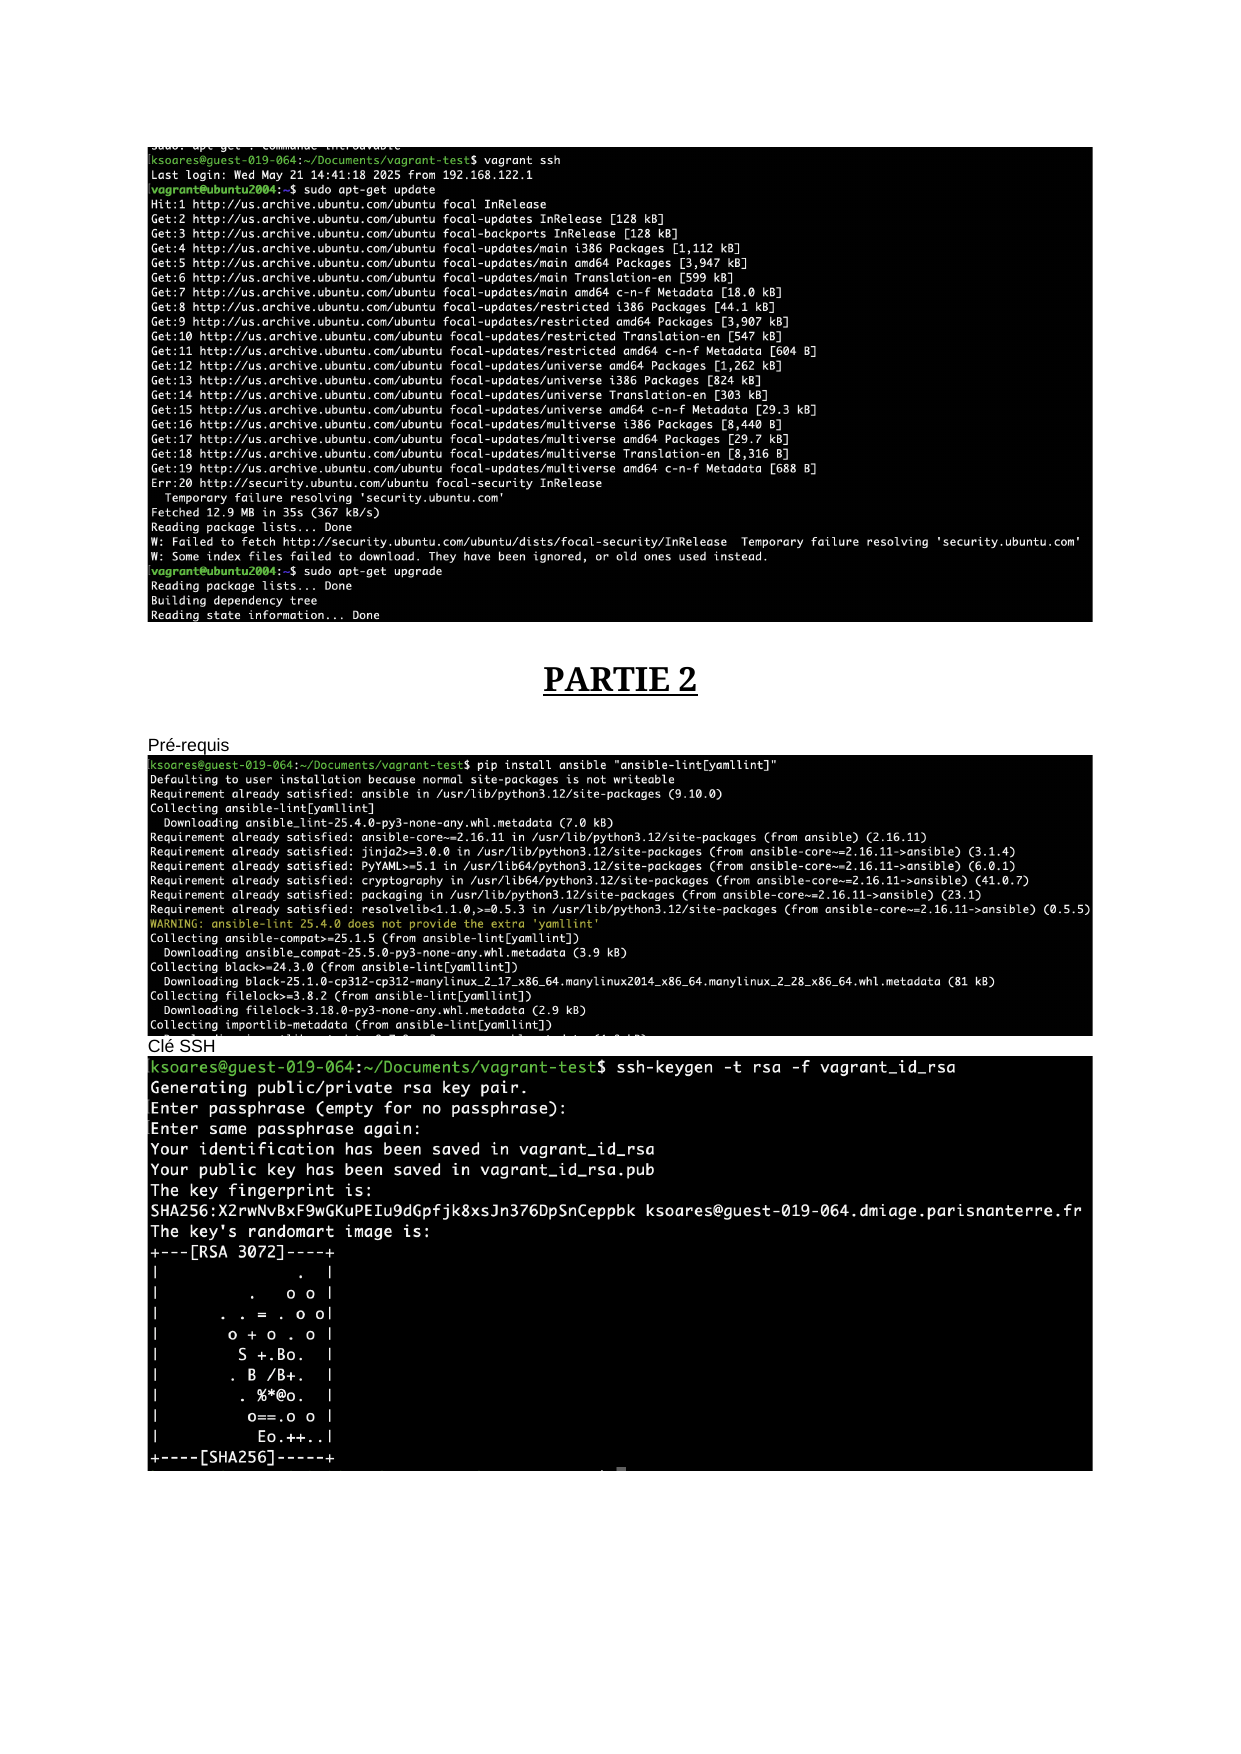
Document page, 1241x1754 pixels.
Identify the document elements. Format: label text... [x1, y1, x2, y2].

text PARTIE 2 [148, 656, 1093, 701]
picture [147, 147, 1093, 622]
picture [147, 755, 1093, 1036]
text Pré-requis [148, 735, 1093, 755]
text Clé SSH [148, 1036, 1093, 1056]
picture [147, 1056, 1093, 1471]
